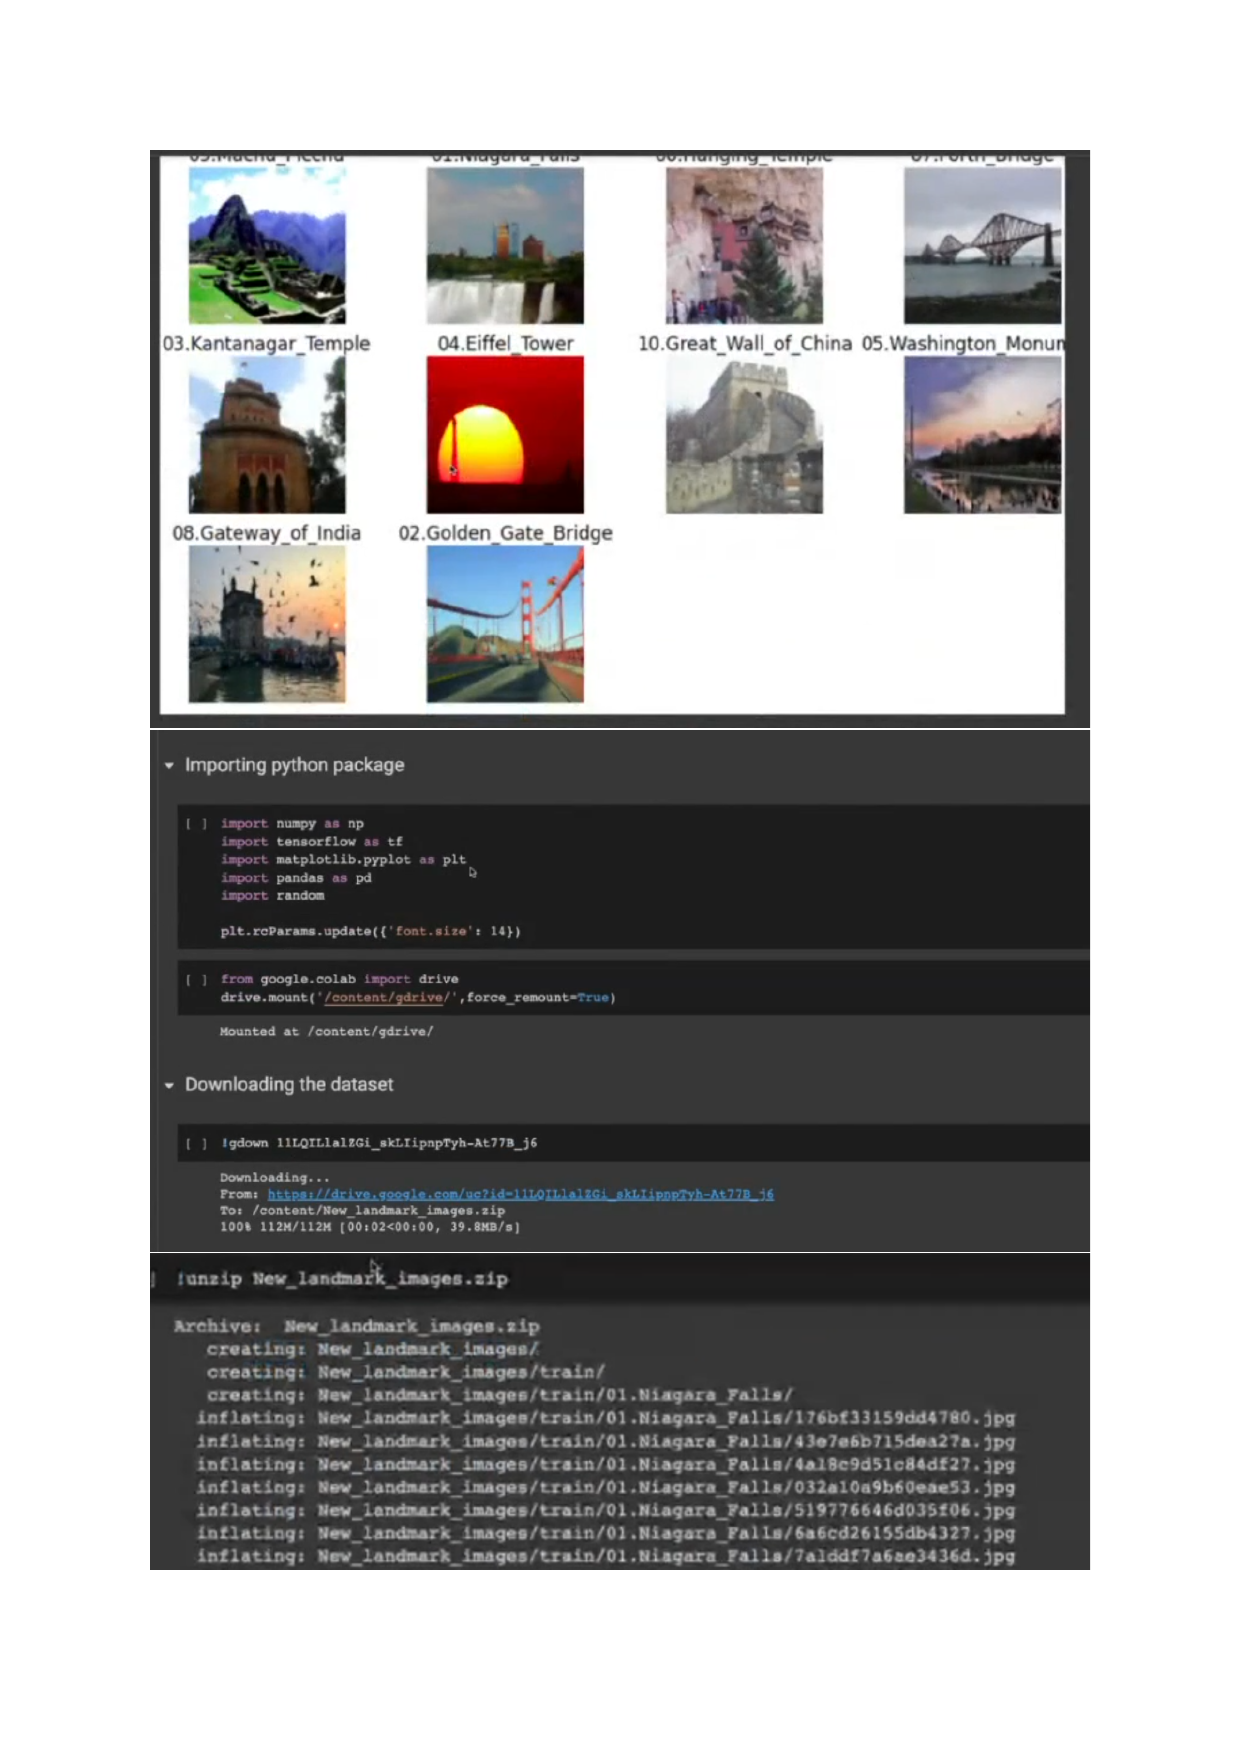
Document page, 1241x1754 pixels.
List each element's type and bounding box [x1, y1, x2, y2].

picture [150, 150, 1091, 728]
picture [150, 1253, 1091, 1570]
picture [150, 730, 1091, 1252]
